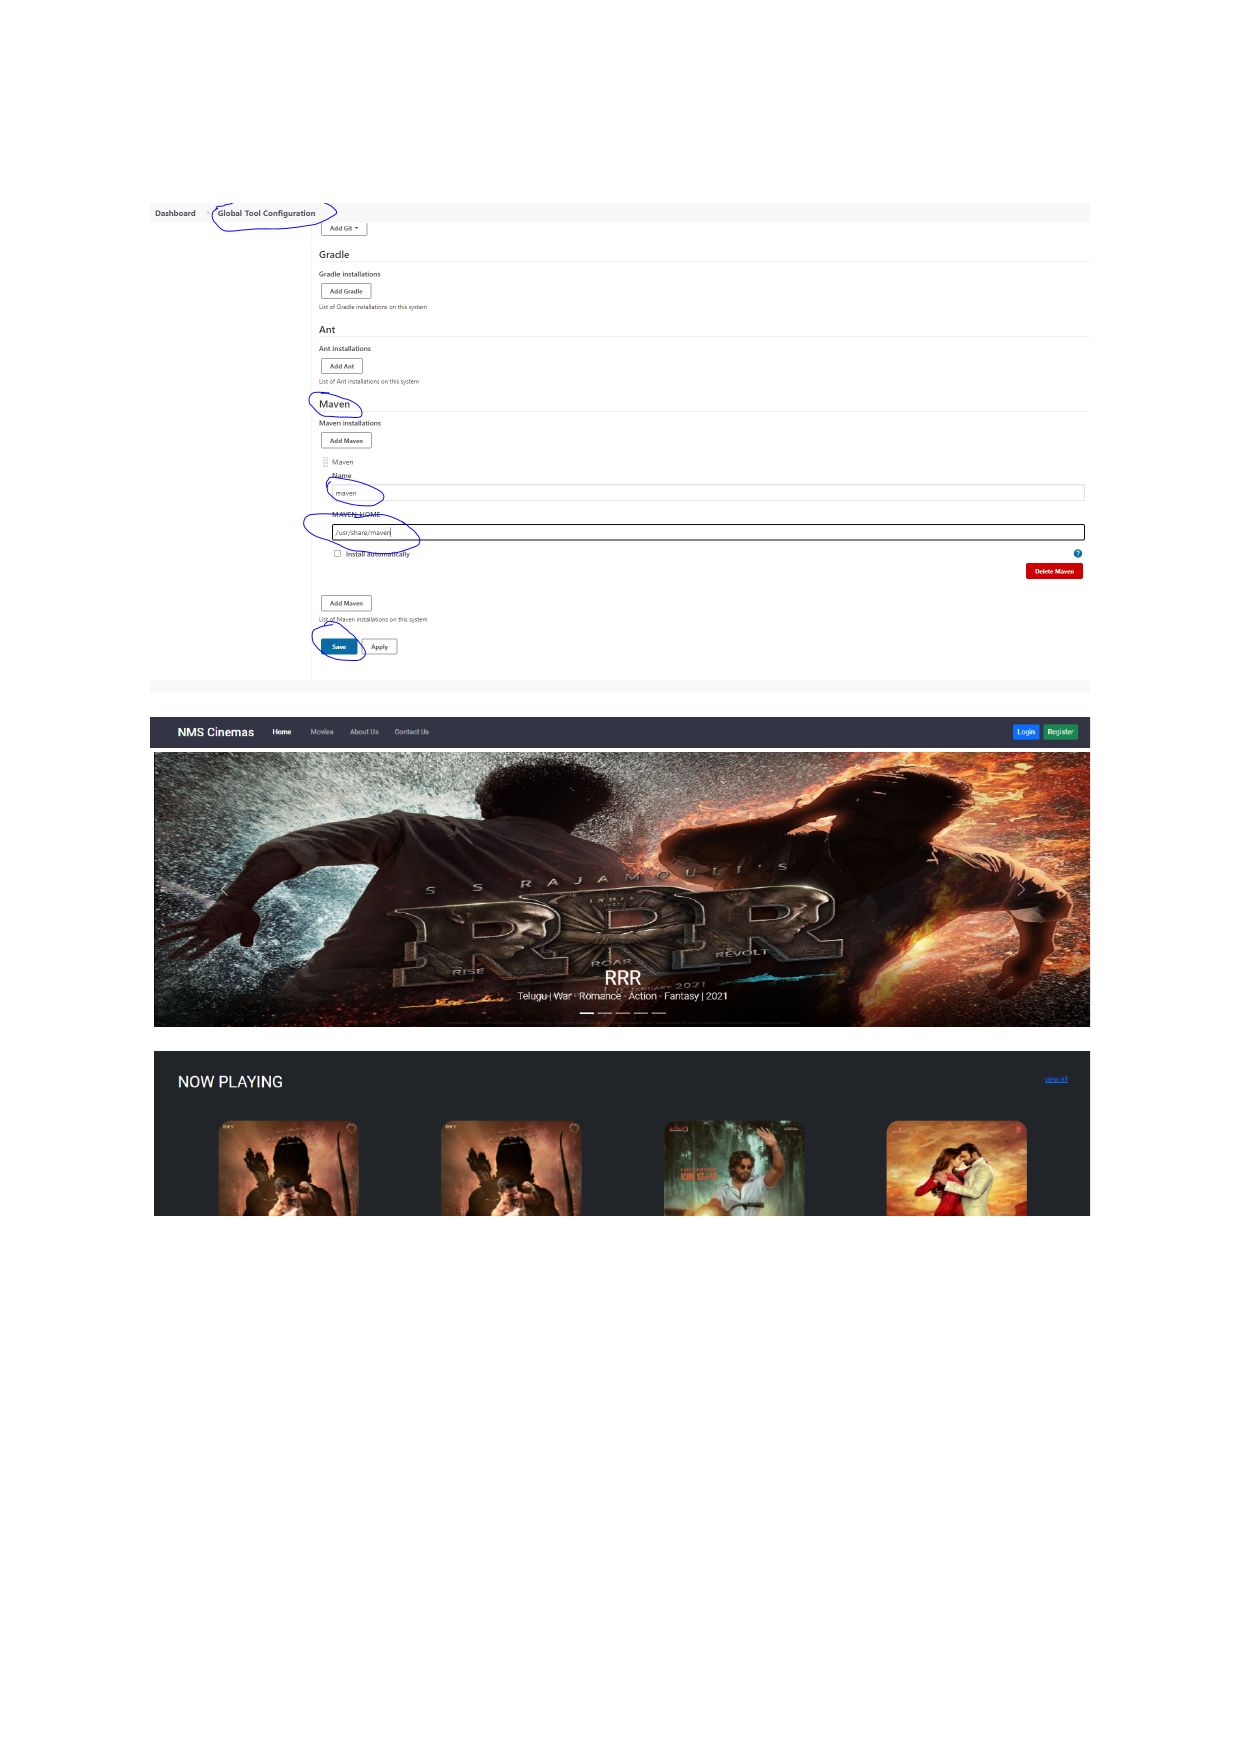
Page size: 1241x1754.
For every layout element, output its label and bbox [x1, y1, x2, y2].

picture [150, 717, 1091, 1216]
picture [150, 203, 1091, 692]
